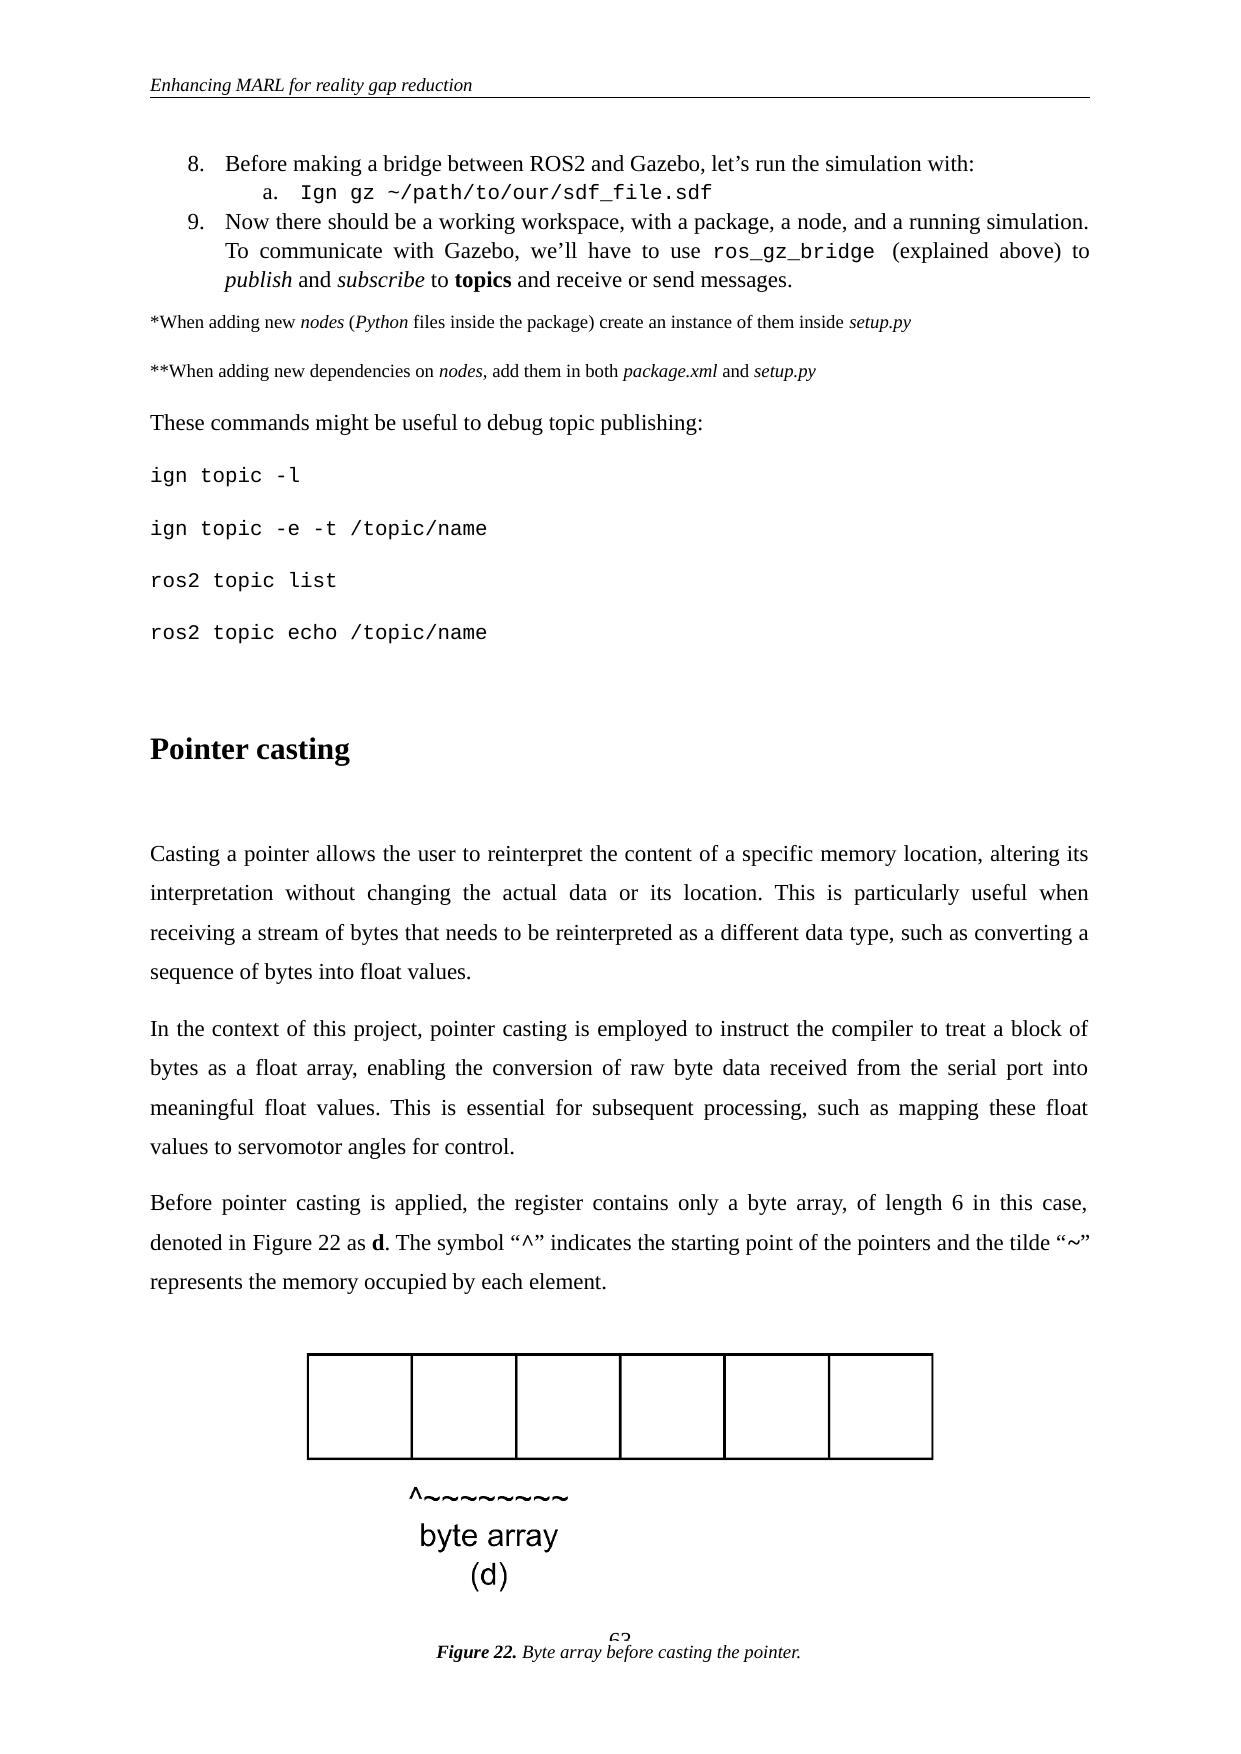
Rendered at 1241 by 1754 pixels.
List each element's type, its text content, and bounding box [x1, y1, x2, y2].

picture [306, 1353, 934, 1632]
text ros2 topic echo /topic/name [150, 622, 1090, 645]
list Ign gz ~/path/to/our/sdf_file.sdf [262, 178, 1090, 206]
text Before pointer casting is applied, the register contains only a byte array, of length 6 in this case, denoted in Figure 22 as d. The symbol “^” indicates the starting point of the pointers and the tilde “~” represents the memory occupied by each element. [150, 1189, 1090, 1294]
text ign topic -e -t /topic/name [150, 518, 1090, 541]
list Now there should be a working workspace, with a package, a node, and a running simulation. To communicate with Gazebo, we’ll have to use ros_gz_bridge (explained above) to publish and subscribe to topics and receive or send messages. [187, 208, 1090, 293]
text ros2 topic list [150, 570, 1090, 593]
text *When adding new nodes (Python files inside the package) create an instance of them inside setup.py [150, 311, 1090, 333]
text These commands might be useful to debug topic publishing: [150, 409, 1090, 436]
list Before making a bridge between ROS2 and Gazebo, let’s run the simulation with: [187, 150, 1090, 176]
text In the context of this project, pointer casting is employed to instruct the compiler to treat a block of bytes as a float array, enabling the conversion of raw byte data received from the serial port into meaningful float values. This is essential for subsequent processing, such as mapping these float values to servomotor angles for control. [150, 1014, 1090, 1159]
text Casting a pointer allows the user to reinterpret the content of a specific memory location, altering its interpretation without changing the actual data or its location. This is particularly useful when receiving a stream of bytes that needs to be reinterpreted as a different data type, such as converting a sequence of bytes into float values. [150, 840, 1090, 985]
text ign topic -l [150, 466, 1090, 489]
text **When adding new dependencies on nodes, add them in both package.xml and setup.py [150, 360, 1090, 382]
subtitle Pointer casting [150, 730, 1090, 766]
